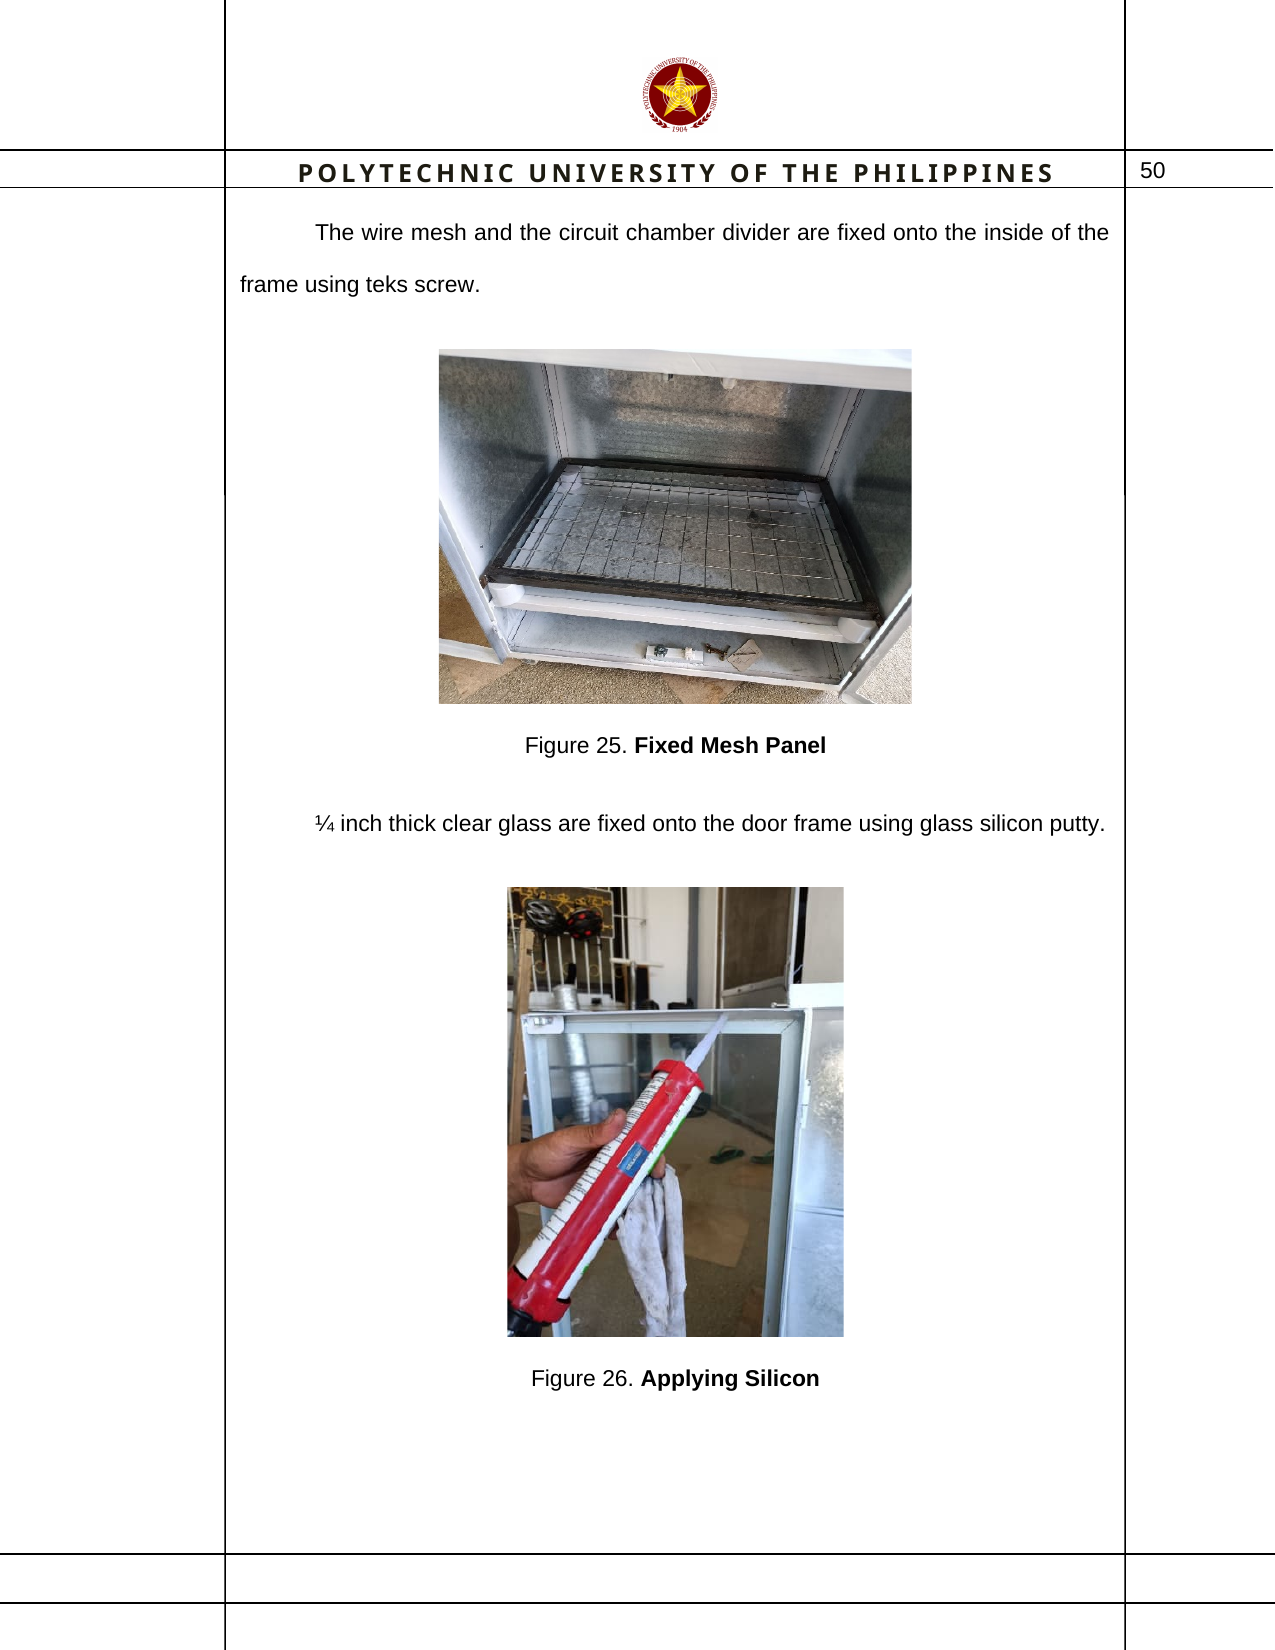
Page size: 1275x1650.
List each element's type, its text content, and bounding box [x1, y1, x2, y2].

text The wire mesh and the circuit chamber divider are fixed onto the inside of the frame using teks screw. [240, 219, 1111, 298]
text Figure 25. Fixed Mesh Panel [240, 732, 1111, 759]
picture [438, 349, 912, 704]
picture [507, 887, 844, 1337]
picture [642, 57, 718, 133]
text Figure 26. Applying Silicon [240, 1365, 1111, 1391]
text ¼ inch thick clear glass are fixed onto the door frame using glass silicon putty. [240, 810, 1111, 836]
